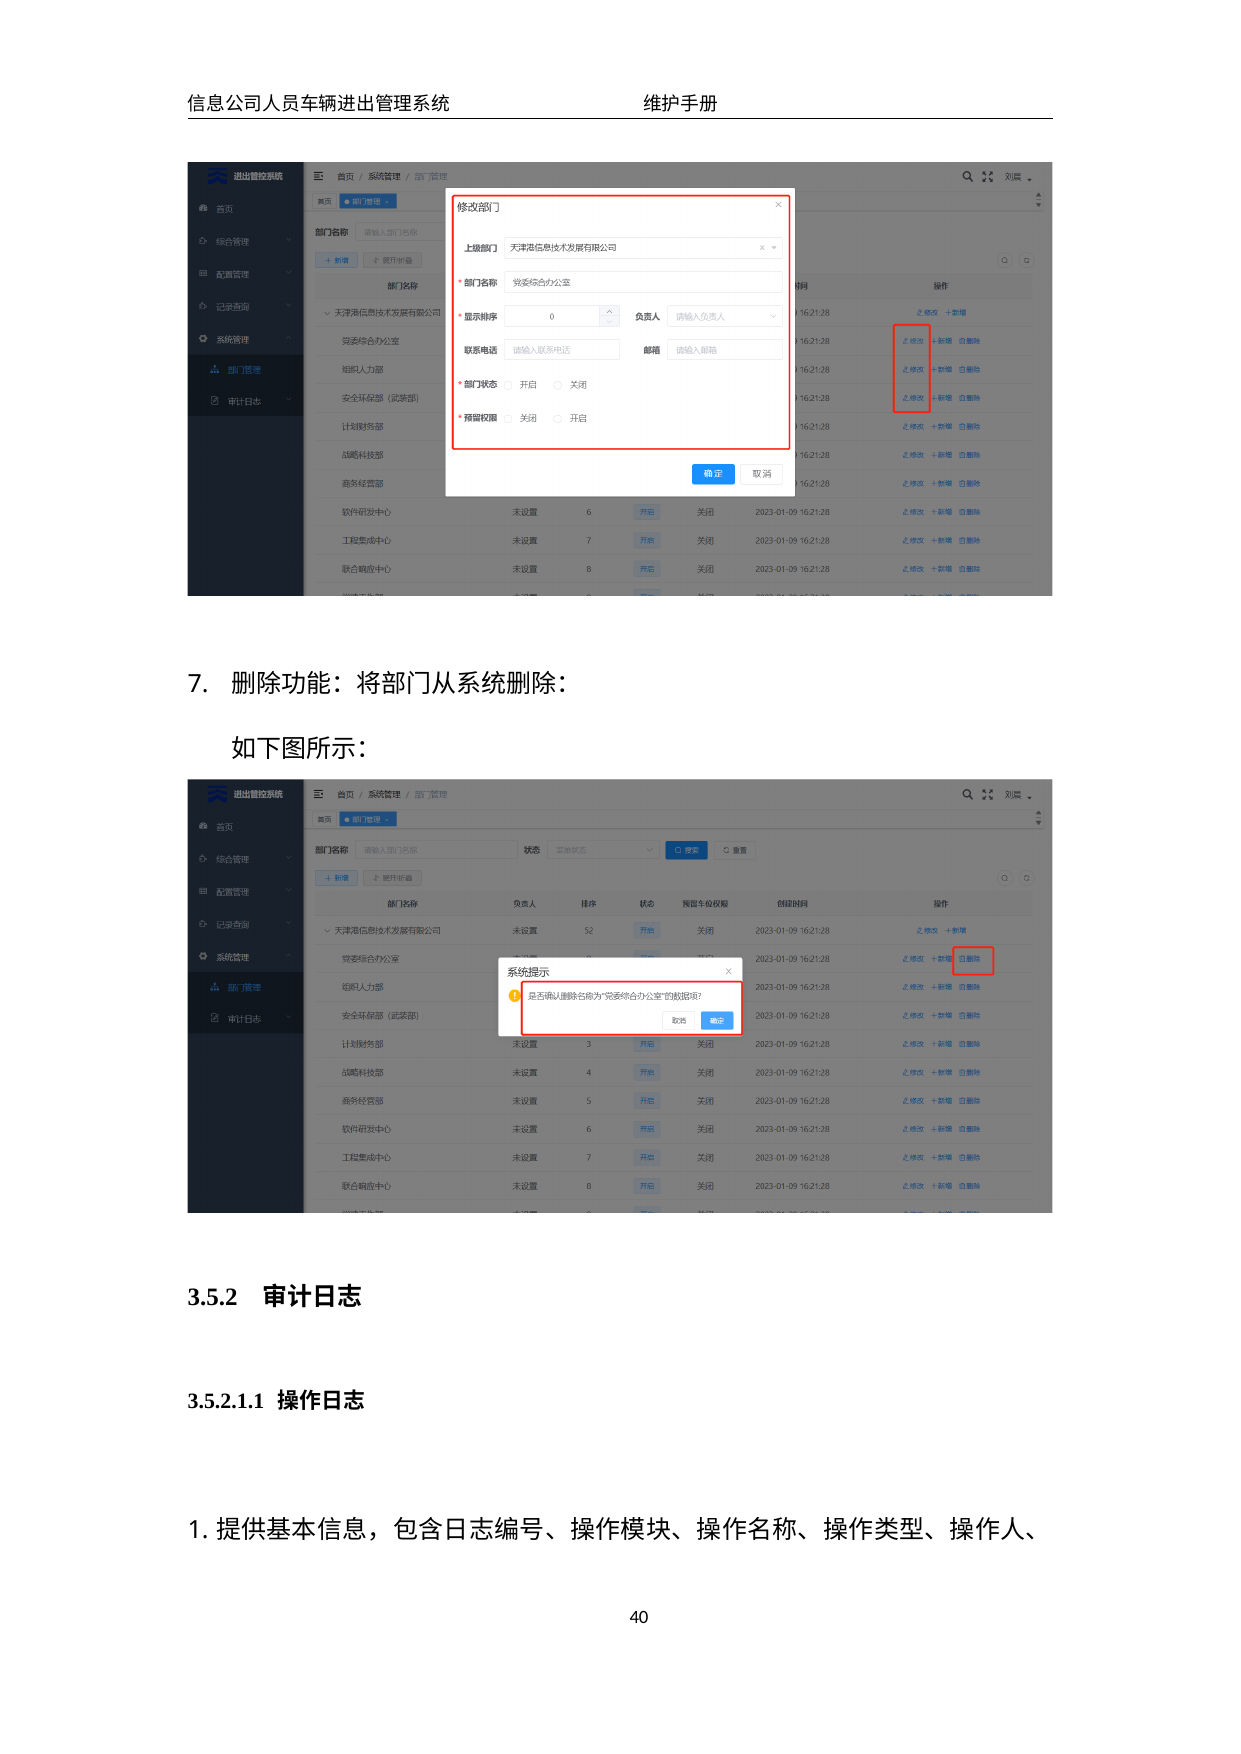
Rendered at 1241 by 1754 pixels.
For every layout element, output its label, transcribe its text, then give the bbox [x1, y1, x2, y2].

subtitle 审计日志 [187, 1262, 1053, 1327]
list 如下图所示： [187, 714, 1053, 779]
subtitle 操作日志 [187, 1382, 1053, 1415]
list 删除功能：将部门从系统删除： [187, 649, 1053, 714]
picture [187, 779, 1053, 1213]
picture [187, 162, 1053, 596]
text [187, 1495, 1053, 1560]
